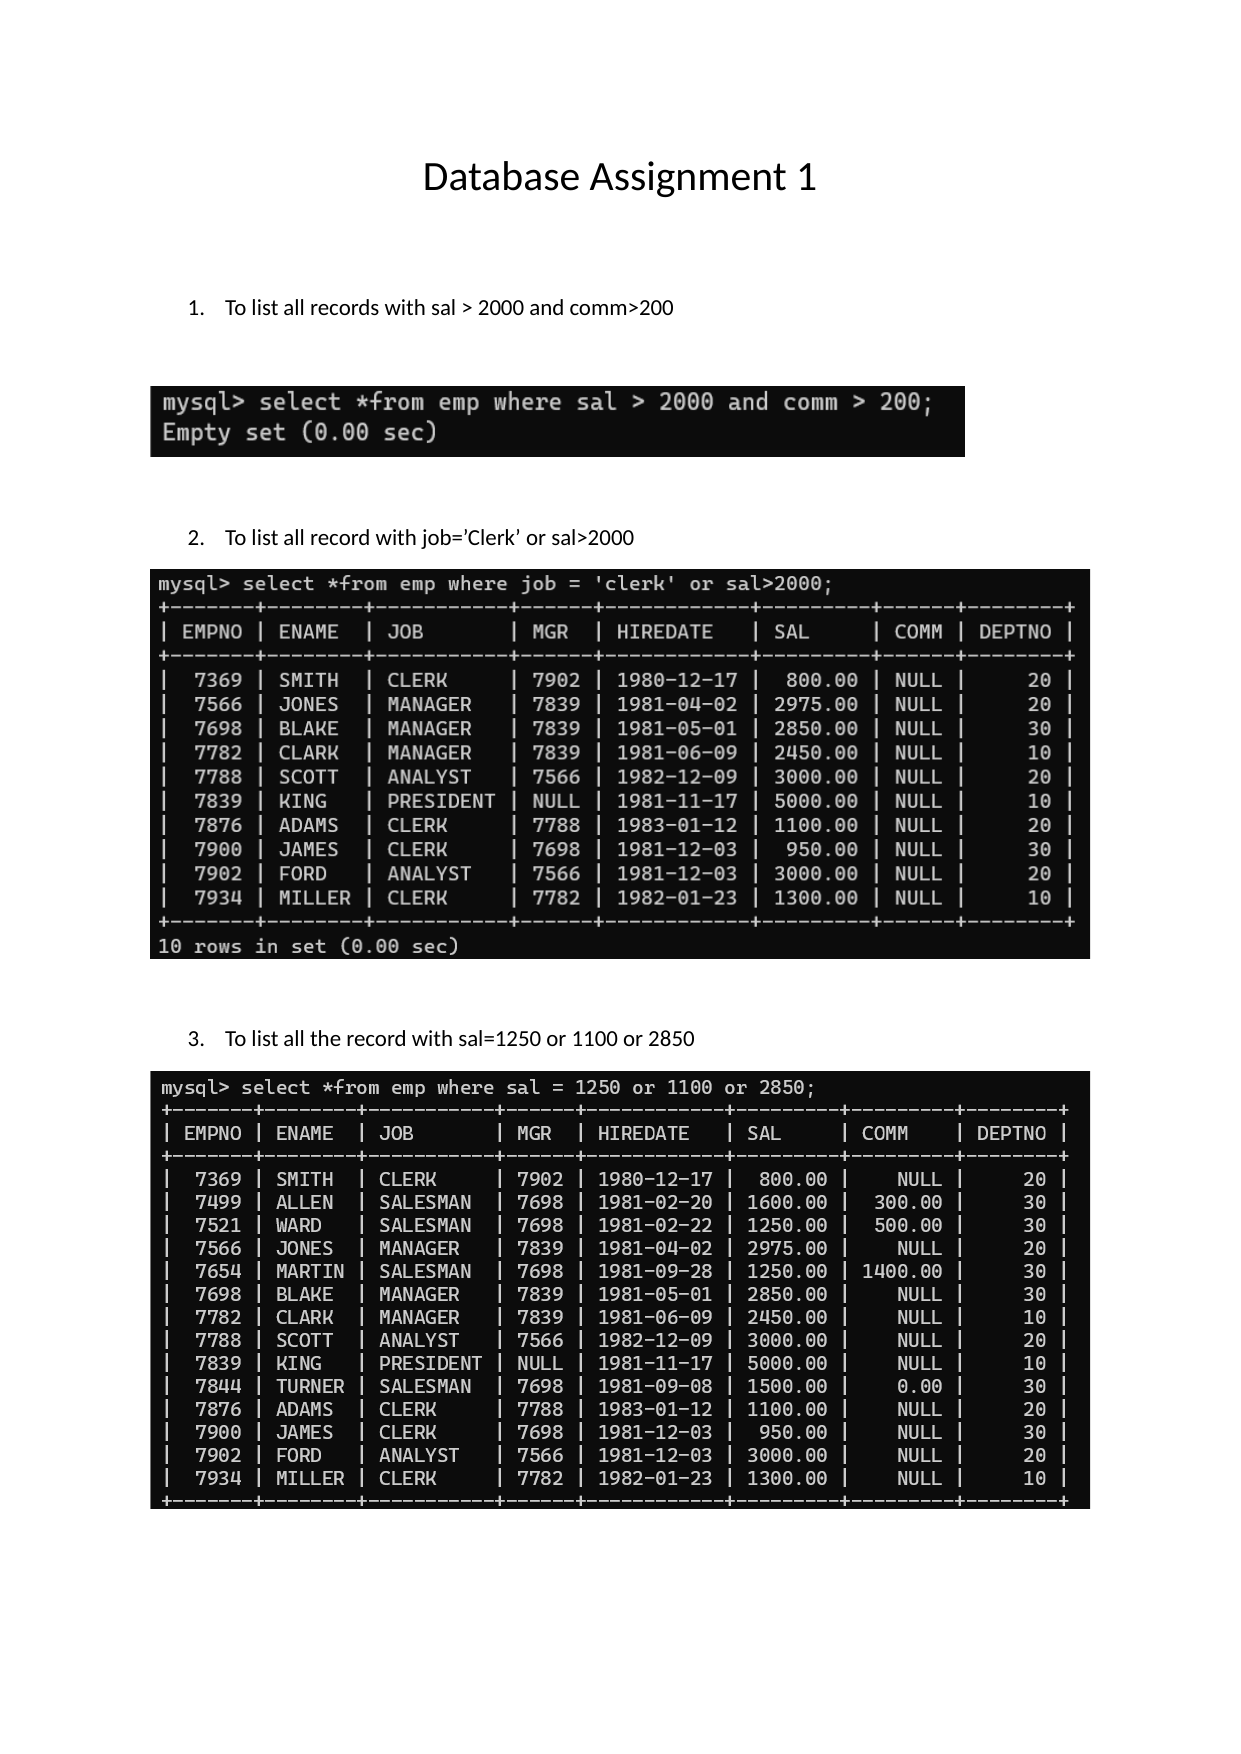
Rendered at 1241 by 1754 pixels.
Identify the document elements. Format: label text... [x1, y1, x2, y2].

list To list all records with sal > 2000 and comm>200 [187, 293, 1090, 321]
list To list all record with job=’Clerk’ or sal>2000 [187, 523, 1090, 551]
picture [150, 569, 1091, 959]
picture [150, 386, 965, 457]
text Database Assignment 1 [150, 150, 1090, 201]
list To list all the record with sal=1250 or 1100 or 2850 [187, 1024, 1090, 1052]
picture [150, 1071, 1091, 1509]
